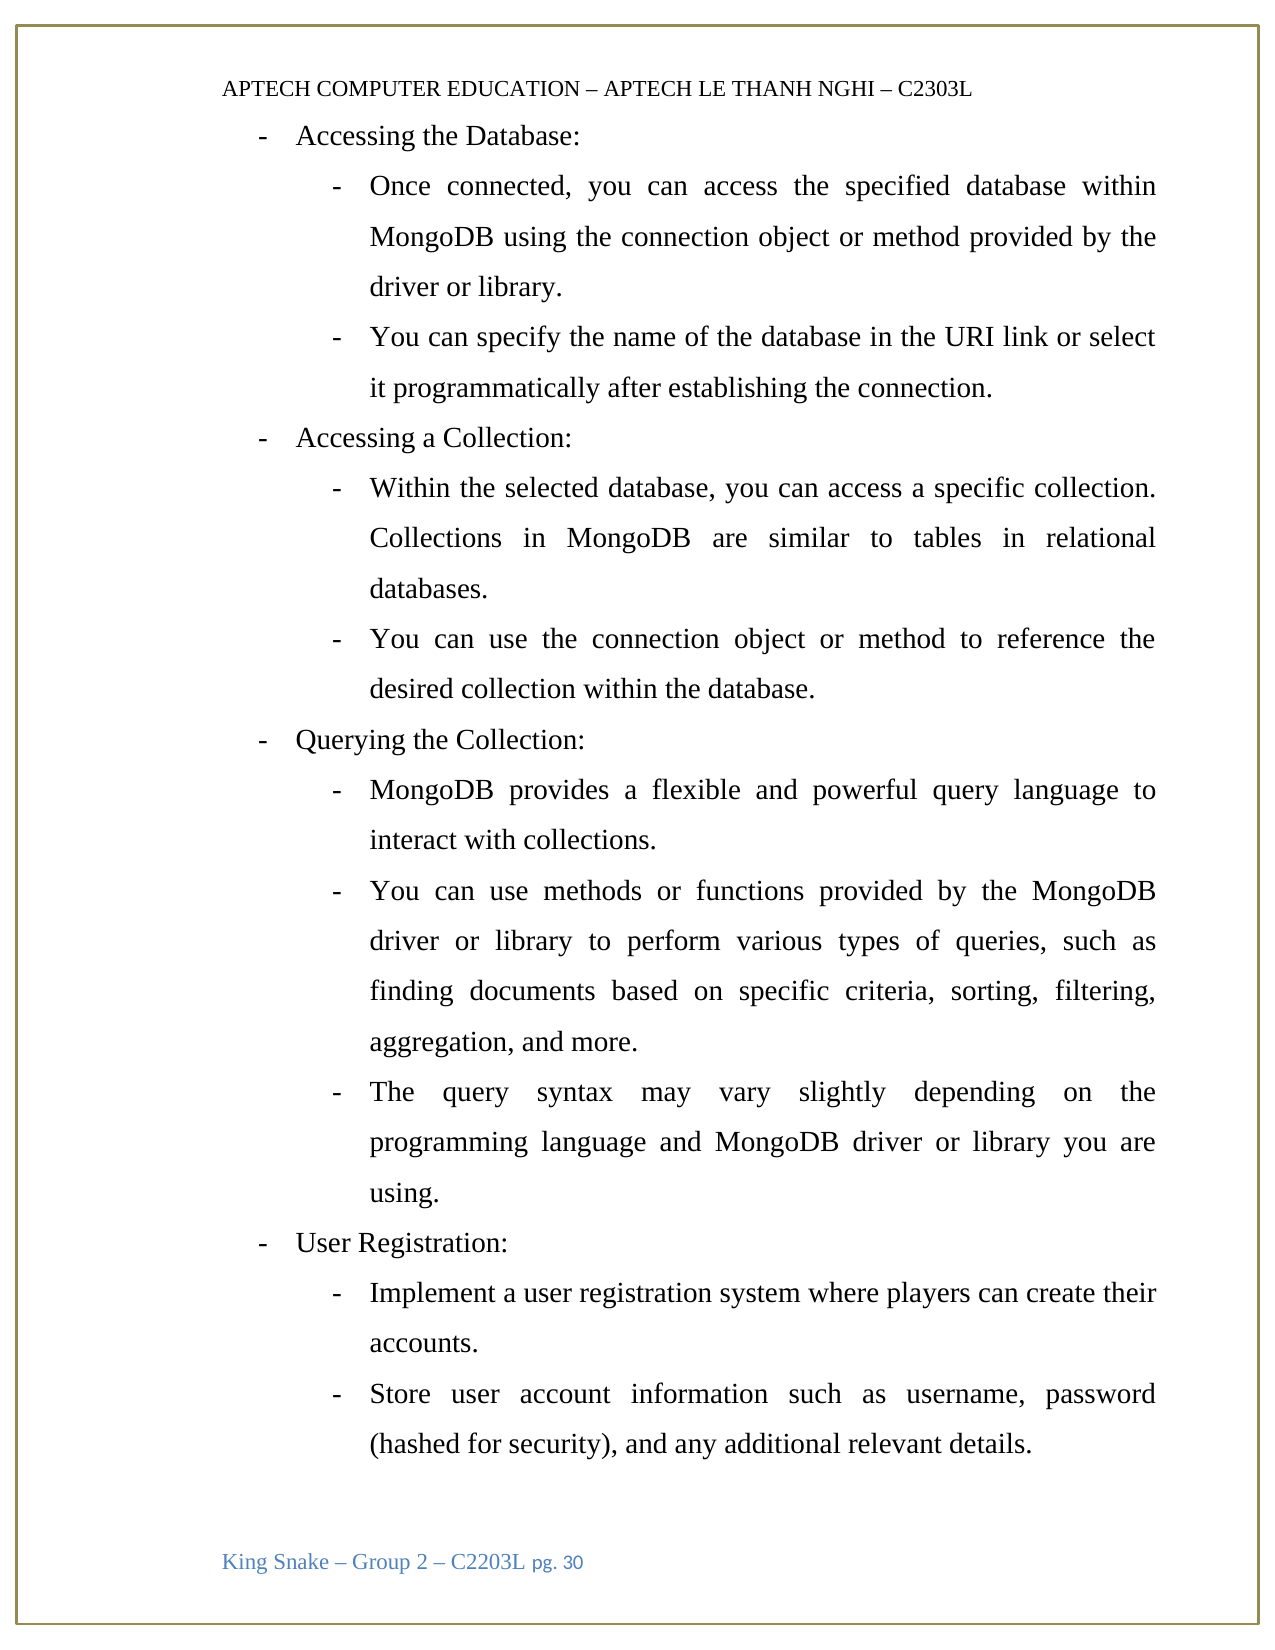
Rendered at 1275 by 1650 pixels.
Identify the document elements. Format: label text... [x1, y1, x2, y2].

list Implement a user registration system where players can create their accounts. [332, 1275, 1157, 1359]
list Querying the Collection: [258, 722, 1157, 755]
list You can specify the name of the database in the URI link or select it programmatically after establishing the connection. [332, 319, 1157, 403]
list Within the selected database, you can access a specific collection. Collections in MongoDB are similar to tables in relational databases. [332, 470, 1157, 604]
list Once connected, you can access the specified database within MongoDB using the connection object or method provided by the driver or library. [332, 168, 1157, 303]
list Accessing the Database: [258, 118, 1157, 152]
list You can use the connection object or method to reference the desired collection within the database. [332, 621, 1157, 705]
list MongoDB provides a flexible and powerful query language to interact with collections. [332, 772, 1157, 856]
list Accessing a Collection: [258, 420, 1157, 453]
list You can use methods or functions provided by the MongoDB driver or library to perform various types of queries, such as finding documents based on specific criteria, sorting, filtering, aggregation, and more. [332, 873, 1157, 1057]
list User Registration: [258, 1225, 1157, 1258]
list The query syntax may vary slightly depending on the programming language and MongoDB driver or library you are using. [332, 1074, 1157, 1208]
list Store user account information such as username, password (hashed for security), and any additional relevant details. [332, 1376, 1157, 1460]
